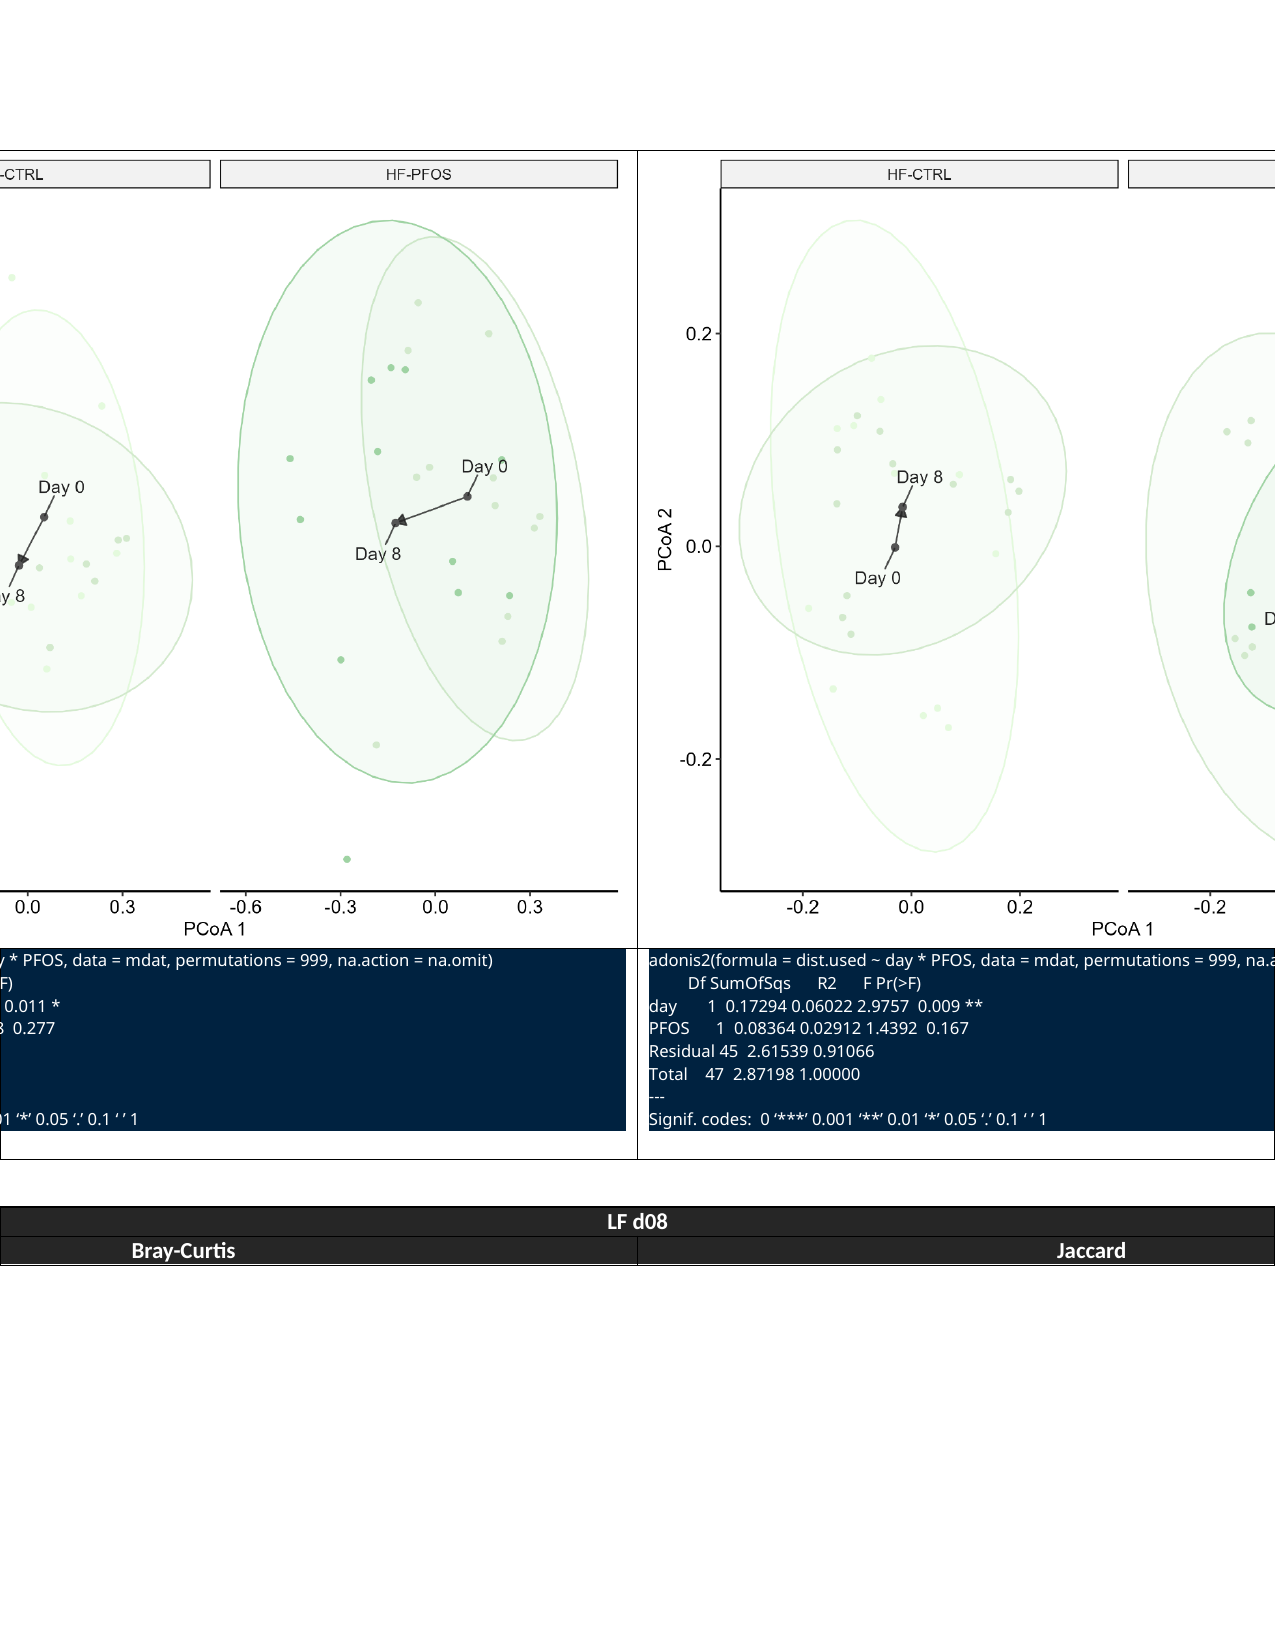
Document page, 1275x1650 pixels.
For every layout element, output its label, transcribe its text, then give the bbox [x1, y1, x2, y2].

table_header LF d08 [1, 1208, 1274, 1236]
table_cell [627, 151, 637, 948]
table_cell adonis2(formula = dist.used ~ day * PFOS, data = mdat, permutations = 999, na.action = na.omit) Df SumOfSqs R2 F Pr(>F) day 1 0.17294 0.06022 2.9757 0.009 ** PFOS 1 0.08364 0.02912 1.4392 0.167 Residual 45 2.61539 0.91066 Total 47 2.87198 1.00000 --- Signif. codes: 0 ‘***’ 0.001 ‘**’ 0.01 ‘*’ 0.05 ‘.’ 0.1 ‘ ’ 1 [638, 949, 1274, 1158]
picture [648, 151, 1275, 948]
picture [0, 151, 627, 948]
table_cell Bray-Curtis [1, 1237, 637, 1264]
table_cell adonis2(formula = dist.used ~ day * PFOS, data = mdat, permutations = 999, na.action = na.omit) Df SumOfSqs R2 F Pr(>F) day 1 0.3361 0.09448 4.8219 0.011 * PFOS 1 0.0845 0.02375 1.2118 0.277 Residual 45 3.1371 0.88177 Total 47 3.5577 1.00000 --- Signif. codes: 0 ‘***’ 0.001 ‘**’ 0.01 ‘*’ 0.05 ‘.’ 0.1 ‘ ’ 1 [1, 949, 637, 1158]
table_cell Jaccard [638, 1237, 1274, 1264]
table_cell [638, 151, 648, 948]
